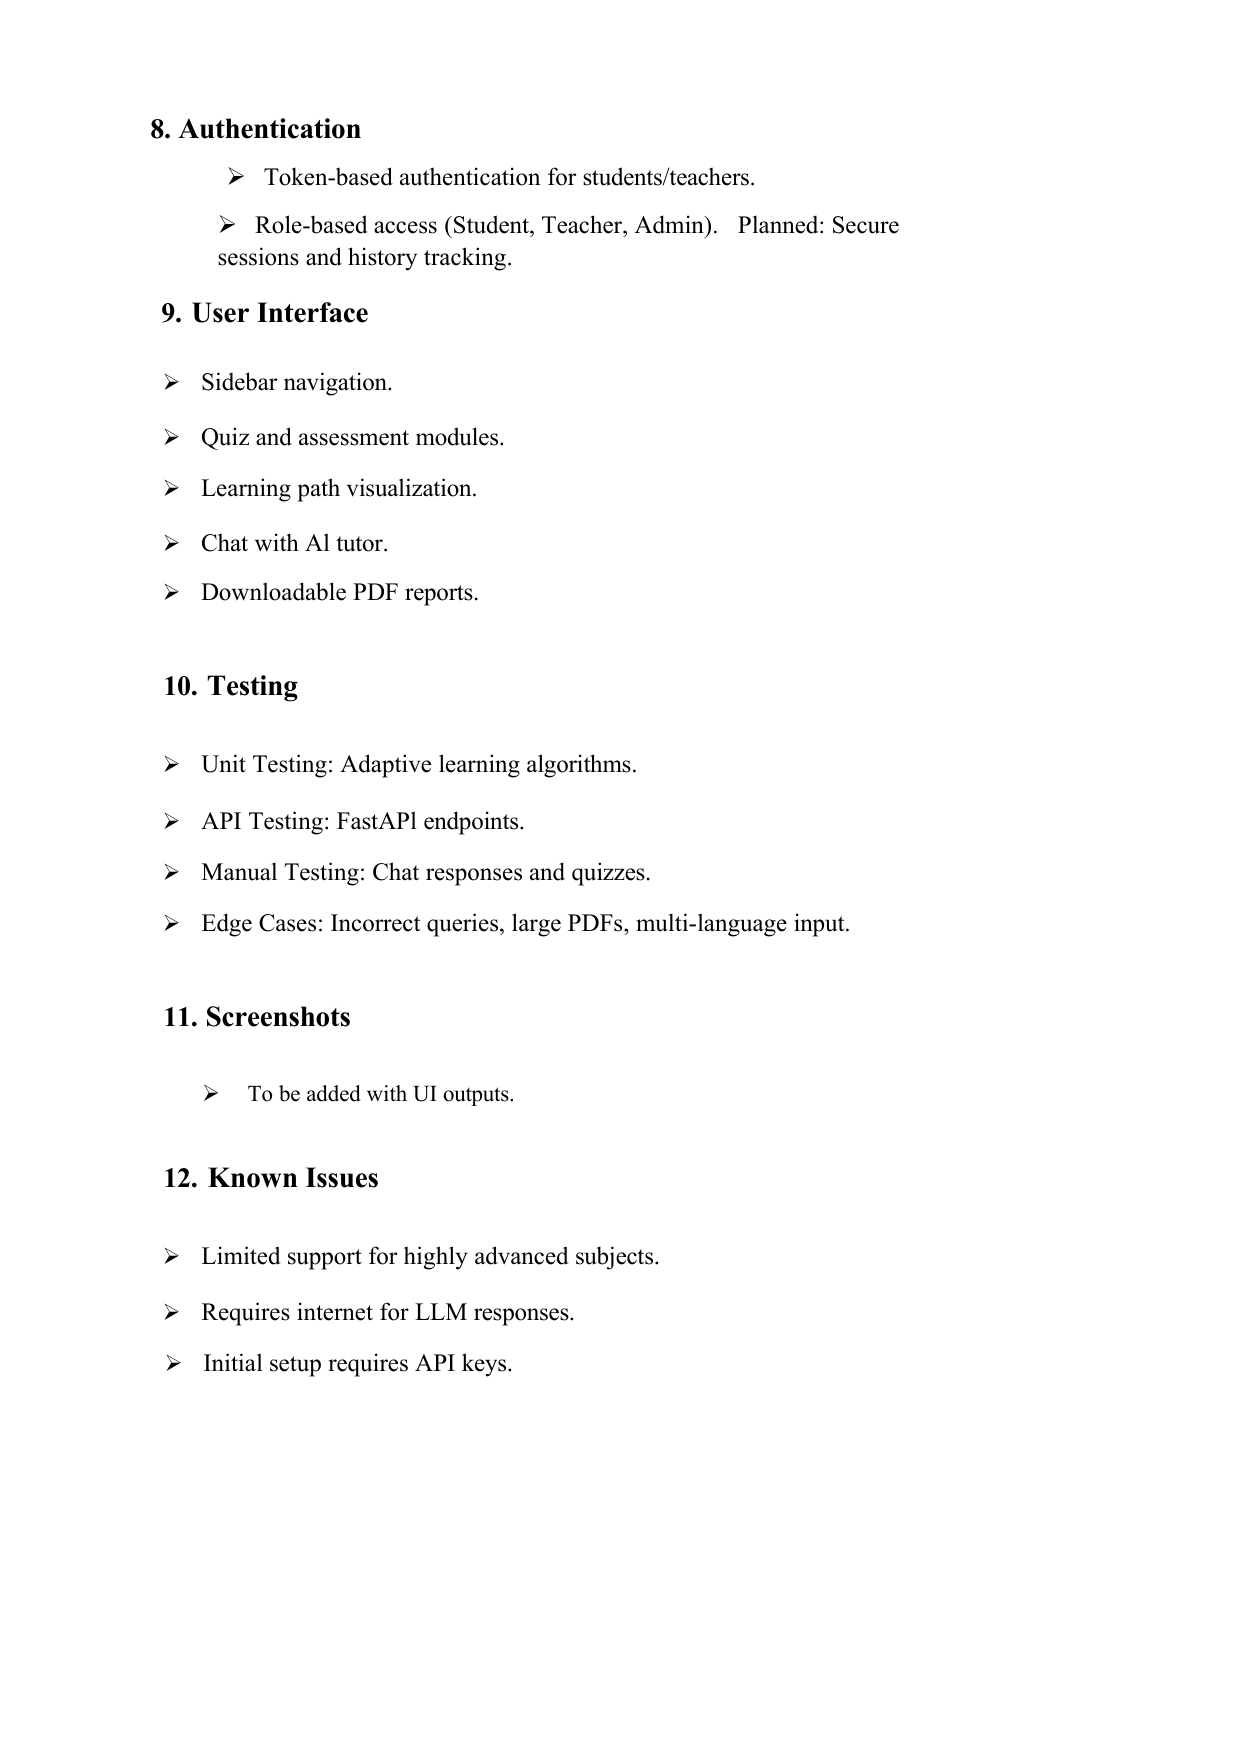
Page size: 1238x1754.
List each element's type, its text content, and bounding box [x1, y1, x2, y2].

text 8. Authentication [150, 113, 387, 146]
text  Token-based authentication for students/teachers. [226, 163, 803, 191]
text  Downloadable PDF reports. [162, 578, 526, 606]
text  Role-based access (Student, Teacher, Admin). Planned: Secure [217, 211, 922, 239]
text  Manual Testing: Chat responses and quizzes. [162, 858, 896, 886]
text 12. Known Issues [163, 1162, 403, 1194]
text  Chat with Al tutor. [162, 530, 435, 557]
text  Edge Cases: Incorrect queries, large PDFs, multi-language input. [162, 909, 896, 937]
text 11. Screenshots [163, 1001, 376, 1033]
text  Limited support for highly advanced subjects. [162, 1243, 707, 1270]
text 9. User Interface [161, 297, 392, 329]
text  Initial setup requires API keys. [164, 1349, 559, 1377]
text sessions and history tracking. [217, 243, 562, 271]
text  Learning path visualization. [162, 475, 552, 502]
text  Unit Testing: Adaptive learning algorithms. [162, 751, 681, 778]
text  Sidebar navigation. [162, 369, 441, 396]
text  [202, 1081, 245, 1107]
text To be added with UI outputs. [247, 1081, 559, 1107]
text  Quiz and assessment modules. [162, 423, 552, 451]
text  API Testing: FastAPl endpoints. [162, 807, 569, 835]
text 10. Testing [163, 670, 323, 702]
text  Requires internet for LLM responses. [162, 1298, 622, 1326]
